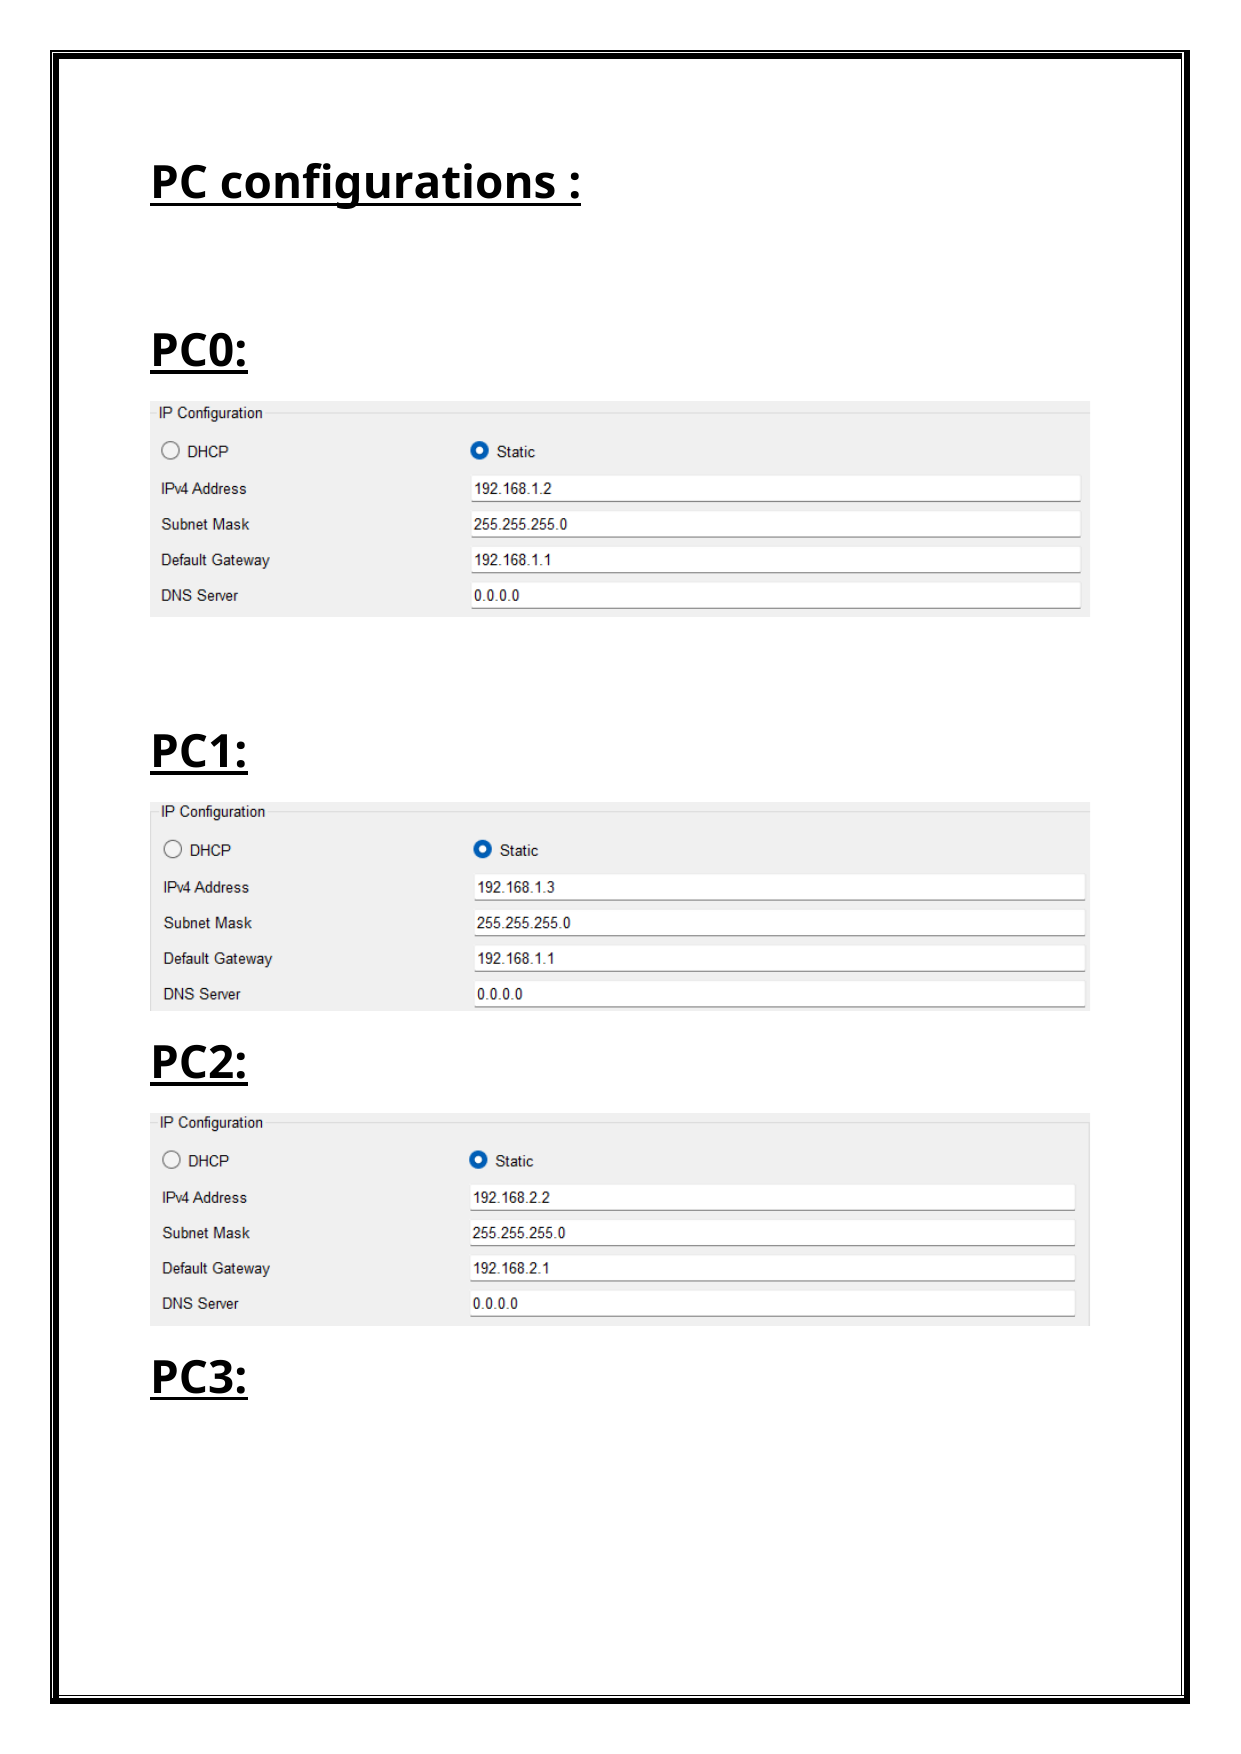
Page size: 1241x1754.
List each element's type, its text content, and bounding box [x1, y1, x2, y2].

picture [150, 401, 1091, 617]
text PC3: [150, 1344, 1090, 1406]
text PC0: [150, 318, 1090, 380]
text PC configurations : [150, 150, 1090, 212]
picture [150, 1113, 1091, 1326]
picture [150, 802, 1091, 1011]
text PC1: [150, 719, 1090, 781]
text PC2: [150, 1030, 1090, 1092]
